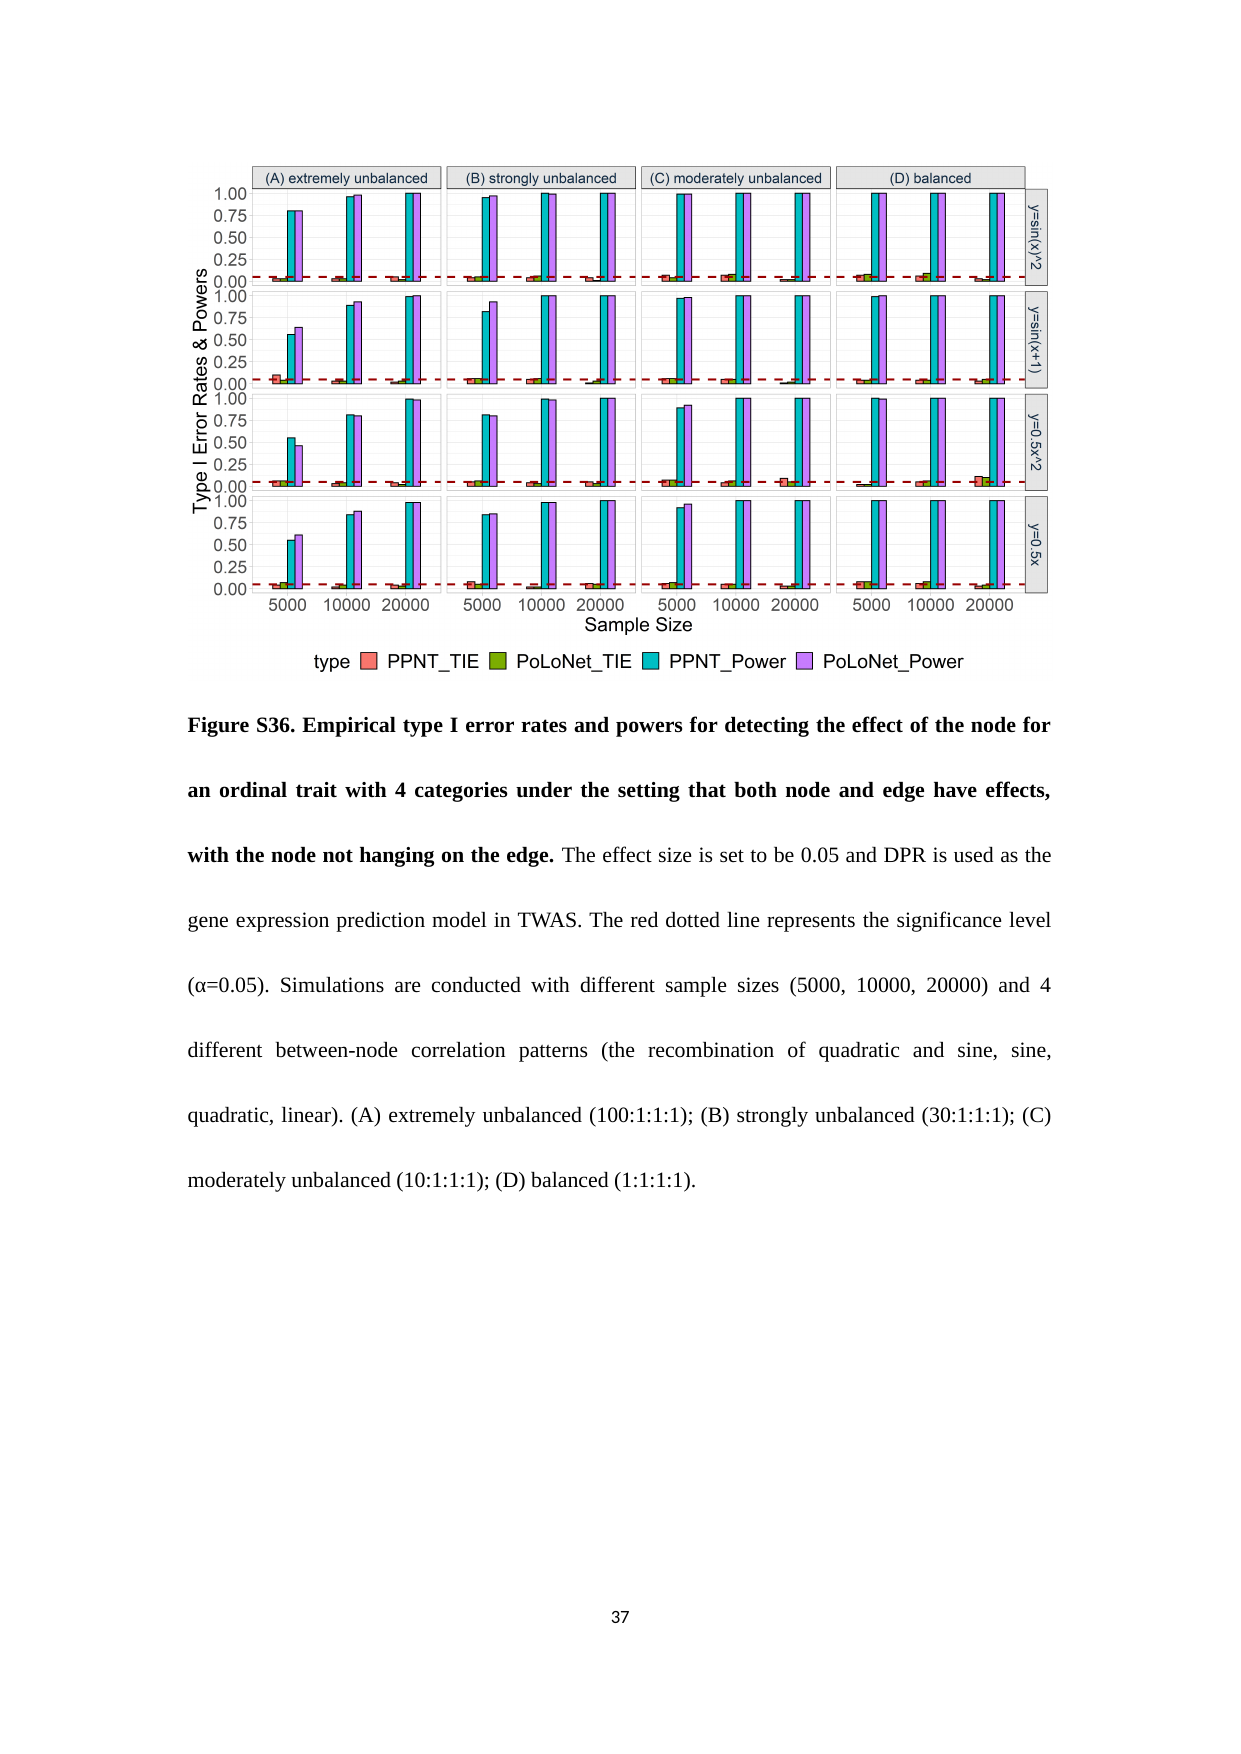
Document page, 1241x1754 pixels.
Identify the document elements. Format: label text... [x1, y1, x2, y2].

picture [187, 162, 1053, 681]
text Figure S36. Empirical type I error rates and powers for detecting the effect of the node for an ordinal trait with 4 categories under the setting that both node and edge have effects, with the node not hanging on the edge. The effect size is set to be 0.05 and DPR is used as the gene expression prediction model in TWAS. The red dotted line represents the significance level (α=0.05). Simulations are conducted with different sample sizes (5000, 10000, 20000) and 4 different between-node correlation patterns (the recombination of quadratic and sine, sine, quadratic, linear). (A) extremely unbalanced (100:1:1:1); (B) strongly unbalanced (30:1:1:1); (C) moderately unbalanced (10:1:1:1); (D) balanced (1:1:1:1). [187, 709, 1053, 1196]
